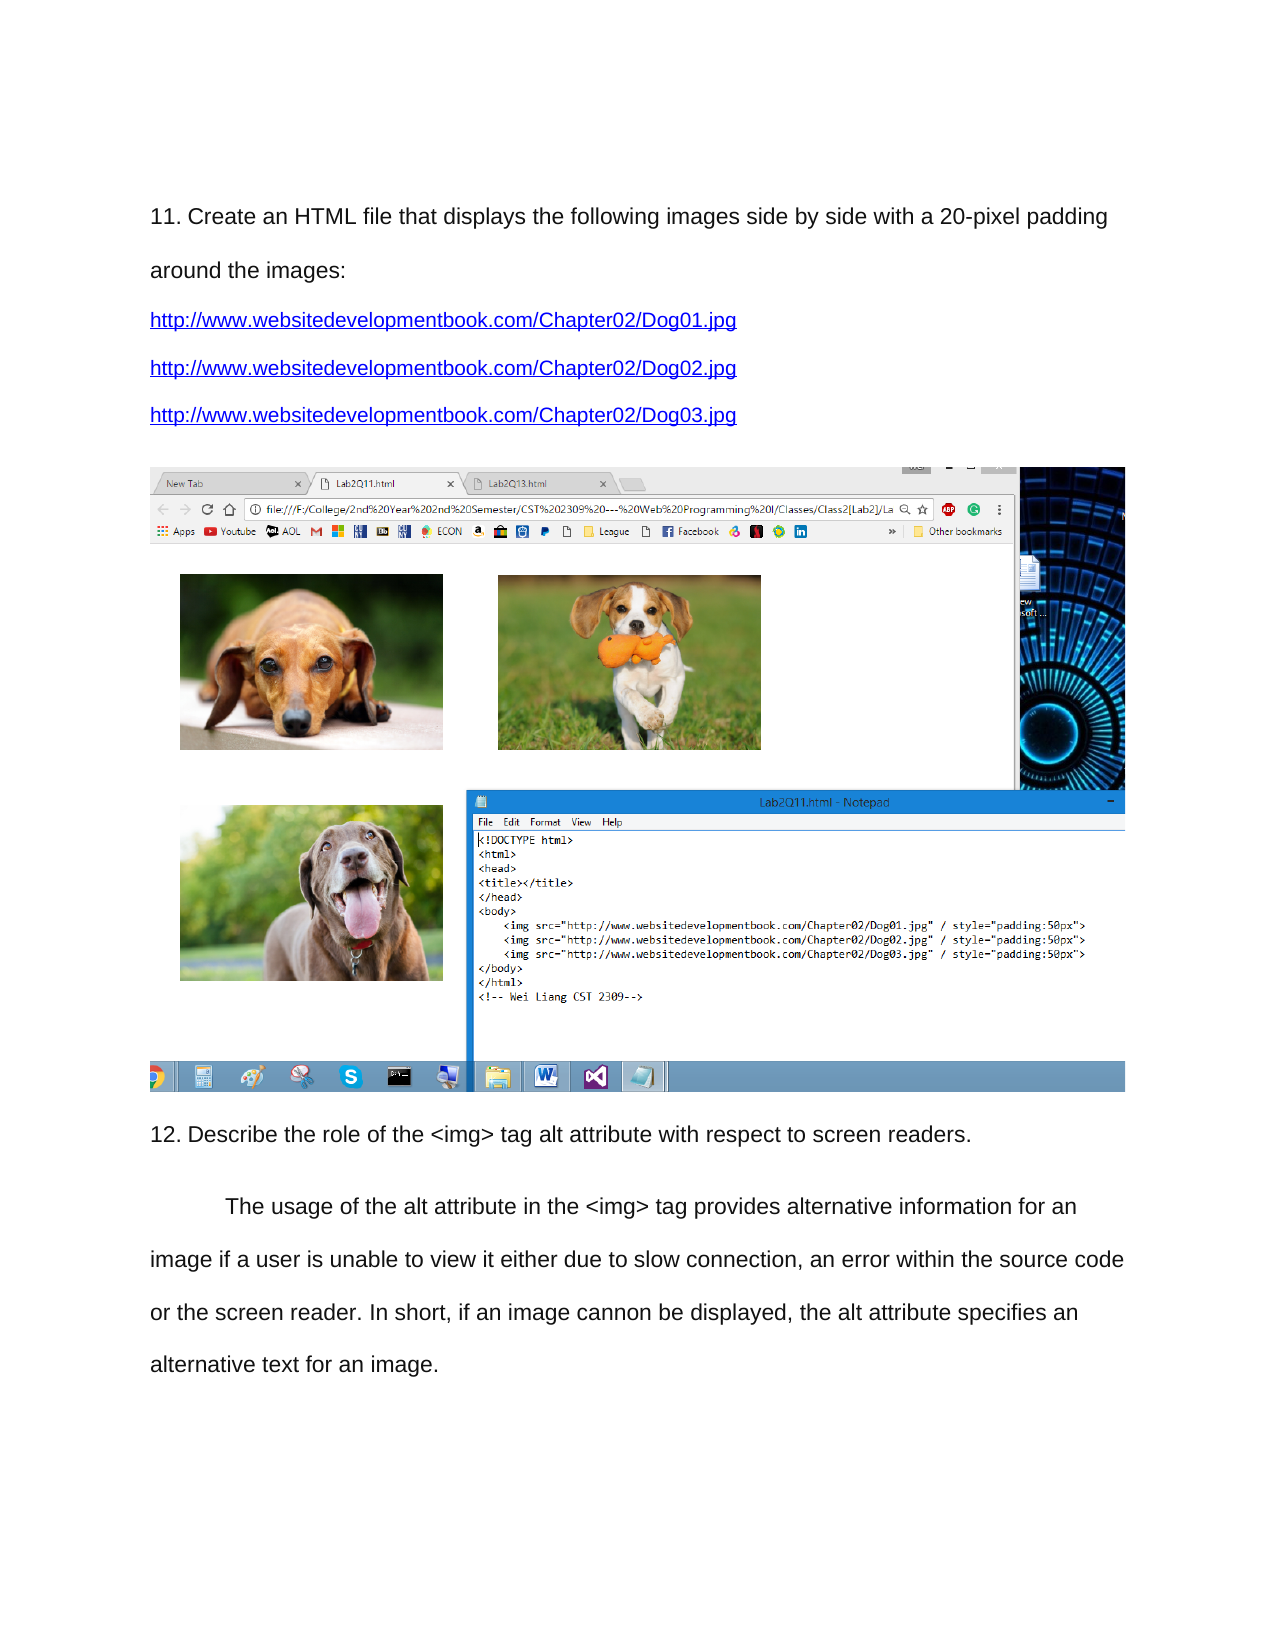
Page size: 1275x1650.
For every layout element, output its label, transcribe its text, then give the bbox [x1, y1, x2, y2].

picture [150, 467, 1125, 1092]
text 12. Describe the role of the <img> tag alt attribute with respect to screen readers. [150, 1092, 1125, 1148]
text The usage of the alt attribute in the <img> tag provides alternative information for an image if a user is unable to view it either due to slow connection, an error within the source code or the screen reader. In short, if an image cannon be displayed, the alt attribute specifies an alternative text for an image. [150, 1193, 1125, 1378]
text 11. Create an HTML file that displays the following images side by side with a 20-pixel padding around the images: http://www.websitedevelopmentbook.com/Chapter02/Dog01.jpg http://www.websitedevelopmentbook.com/Chapter02/Dog02.jpg http://www.websitedevelopmentbook.com/Chapter02/Dog03.jpg [150, 150, 1125, 427]
